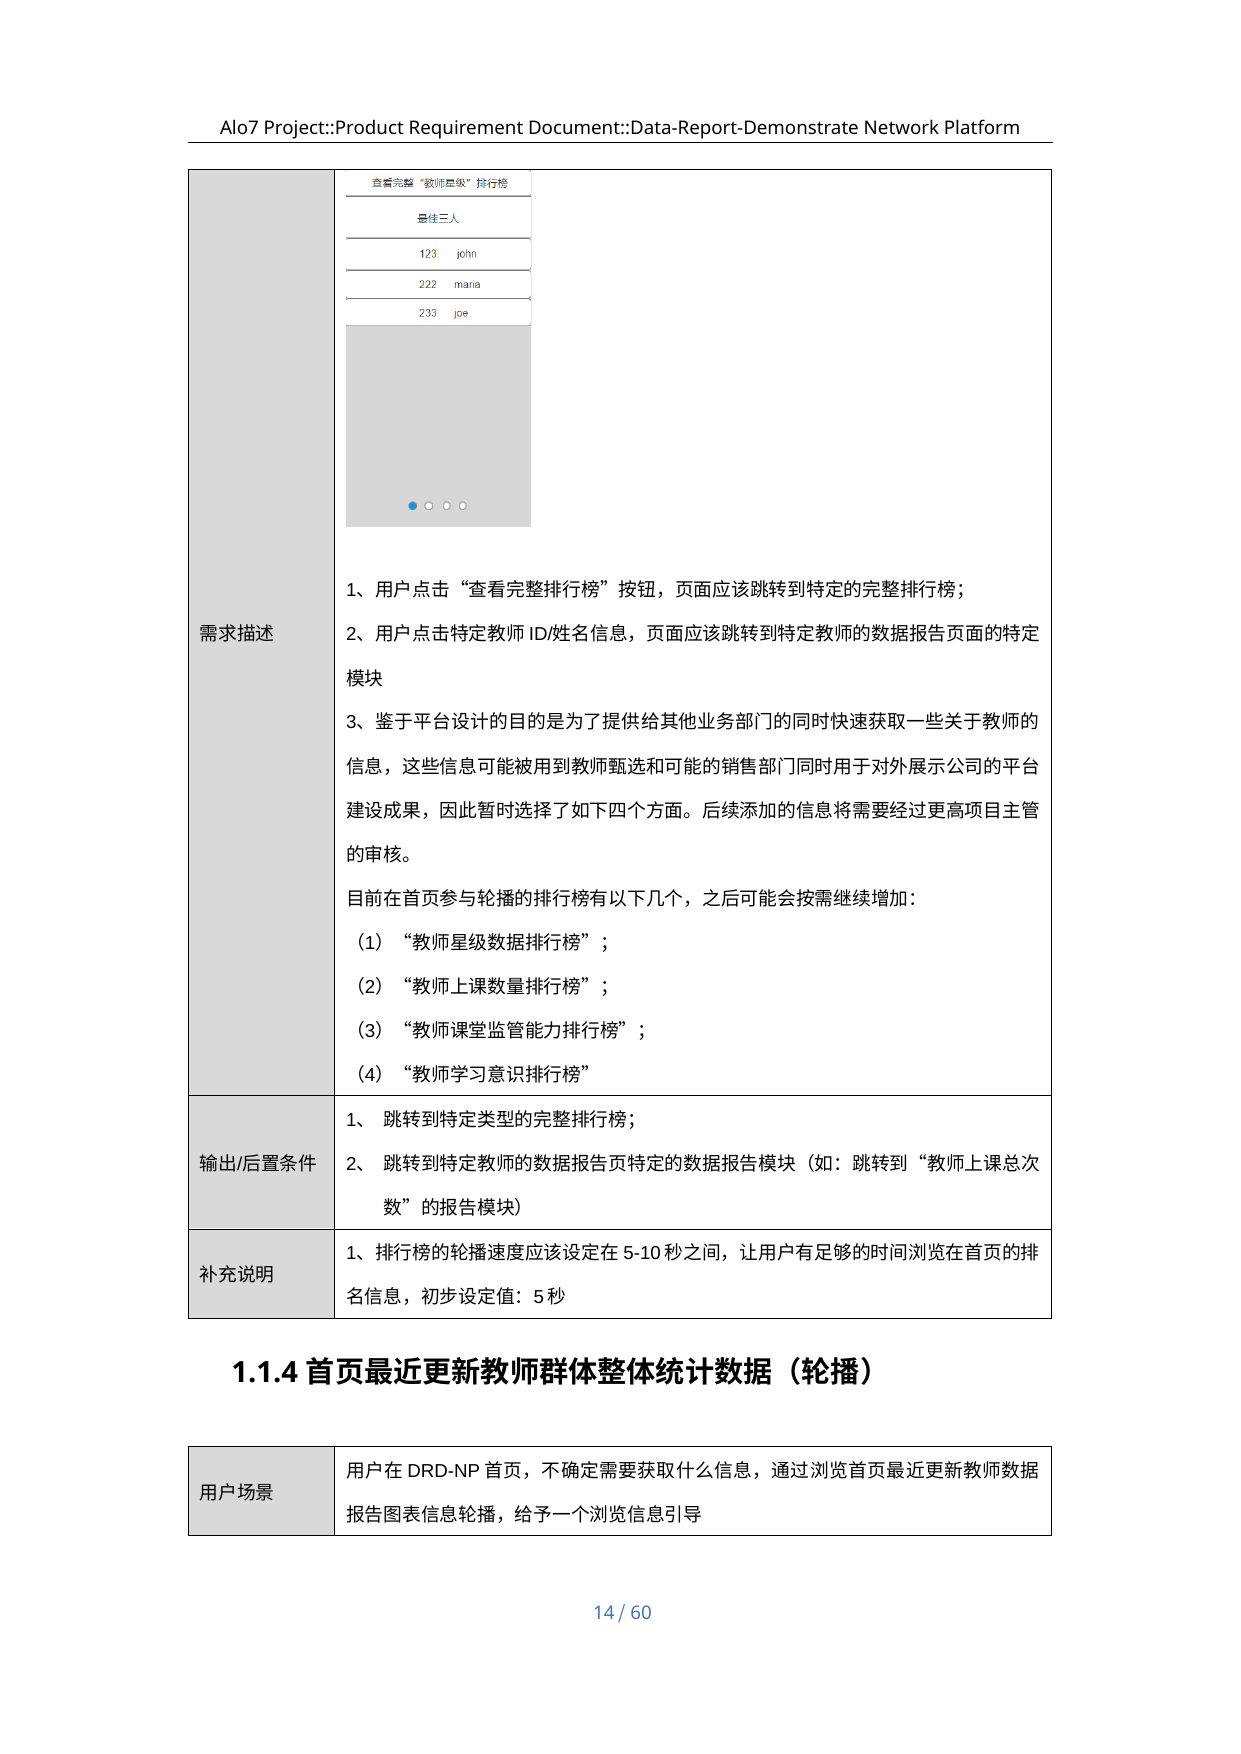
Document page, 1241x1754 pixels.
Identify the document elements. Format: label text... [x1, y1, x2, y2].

table_header 用户在DRD-NP首页，不确定需要获取什么信息，通过浏览首页最近更新教师数据报告图表信息轮播，给予一个浏览信息引导 [335, 1447, 1051, 1535]
table_cell 跳转到特定类型的完整排行榜； 跳转到特定教师的数据报告页特定的数据报告模块（如：跳转到“教师上课总次数”的报告模块） [335, 1096, 1051, 1228]
table_cell 输出/后置条件 [189, 1096, 334, 1228]
table_cell 补充说明 [189, 1230, 334, 1318]
picture [345, 170, 532, 527]
table_header 用户场景 [189, 1447, 334, 1535]
table_cell 1、用户点击“查看完整排行榜”按钮，页面应该跳转到特定的完整排行榜； 2、用户点击特定教师ID/姓名信息，页面应该跳转到特定教师的数据报告页面的特定模块 3、鉴于平台设计的目的是为了提供给其他业务部门的同时快速获取一些关于教师的信息，这些信息可能被用到教师甄选和可能的销售部门同时用于对外展示公司的平台建设成果，因此暂时选择了如下四个方面。后续添加的信息将需要经过更高项目主管的审核。 目前在首页参与轮播的排行榜有以下几个，之后可能会按需继续增加： （1）“教师星级数据排行榜”； （2）“教师上课数量排行榜”； （3）“教师课堂监管能力排行榜”； （4）“教师学习意识排行榜” [335, 170, 1051, 1095]
table_cell 1、排行榜的轮播速度应该设定在5-10秒之间，让用户有足够的时间浏览在首页的排名信息，初步设定值：5秒 [335, 1230, 1051, 1318]
subtitle 1.1.4 首页最近更新教师群体整体统计数据（轮播） [187, 1348, 1053, 1392]
table_cell 需求描述 [189, 170, 334, 1095]
